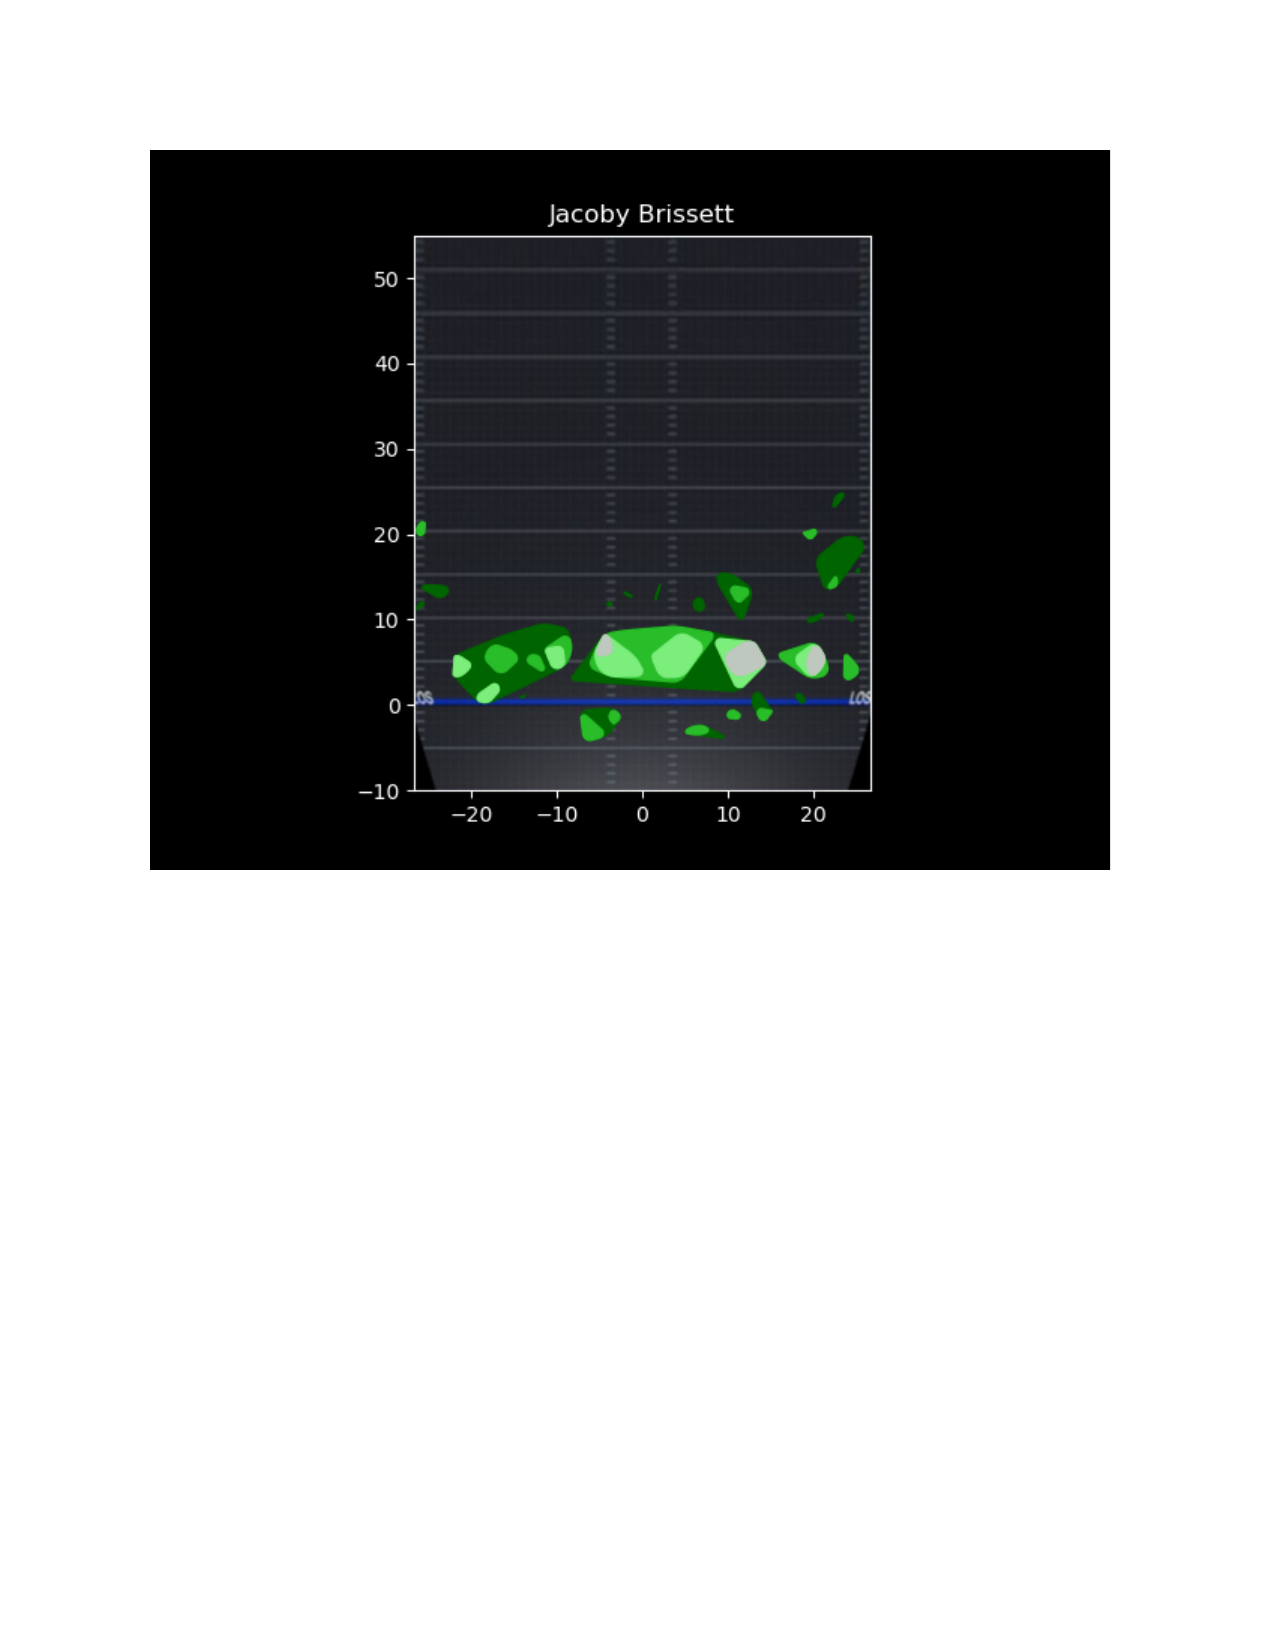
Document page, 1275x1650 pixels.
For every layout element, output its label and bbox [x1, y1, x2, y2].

picture [150, 150, 1110, 870]
